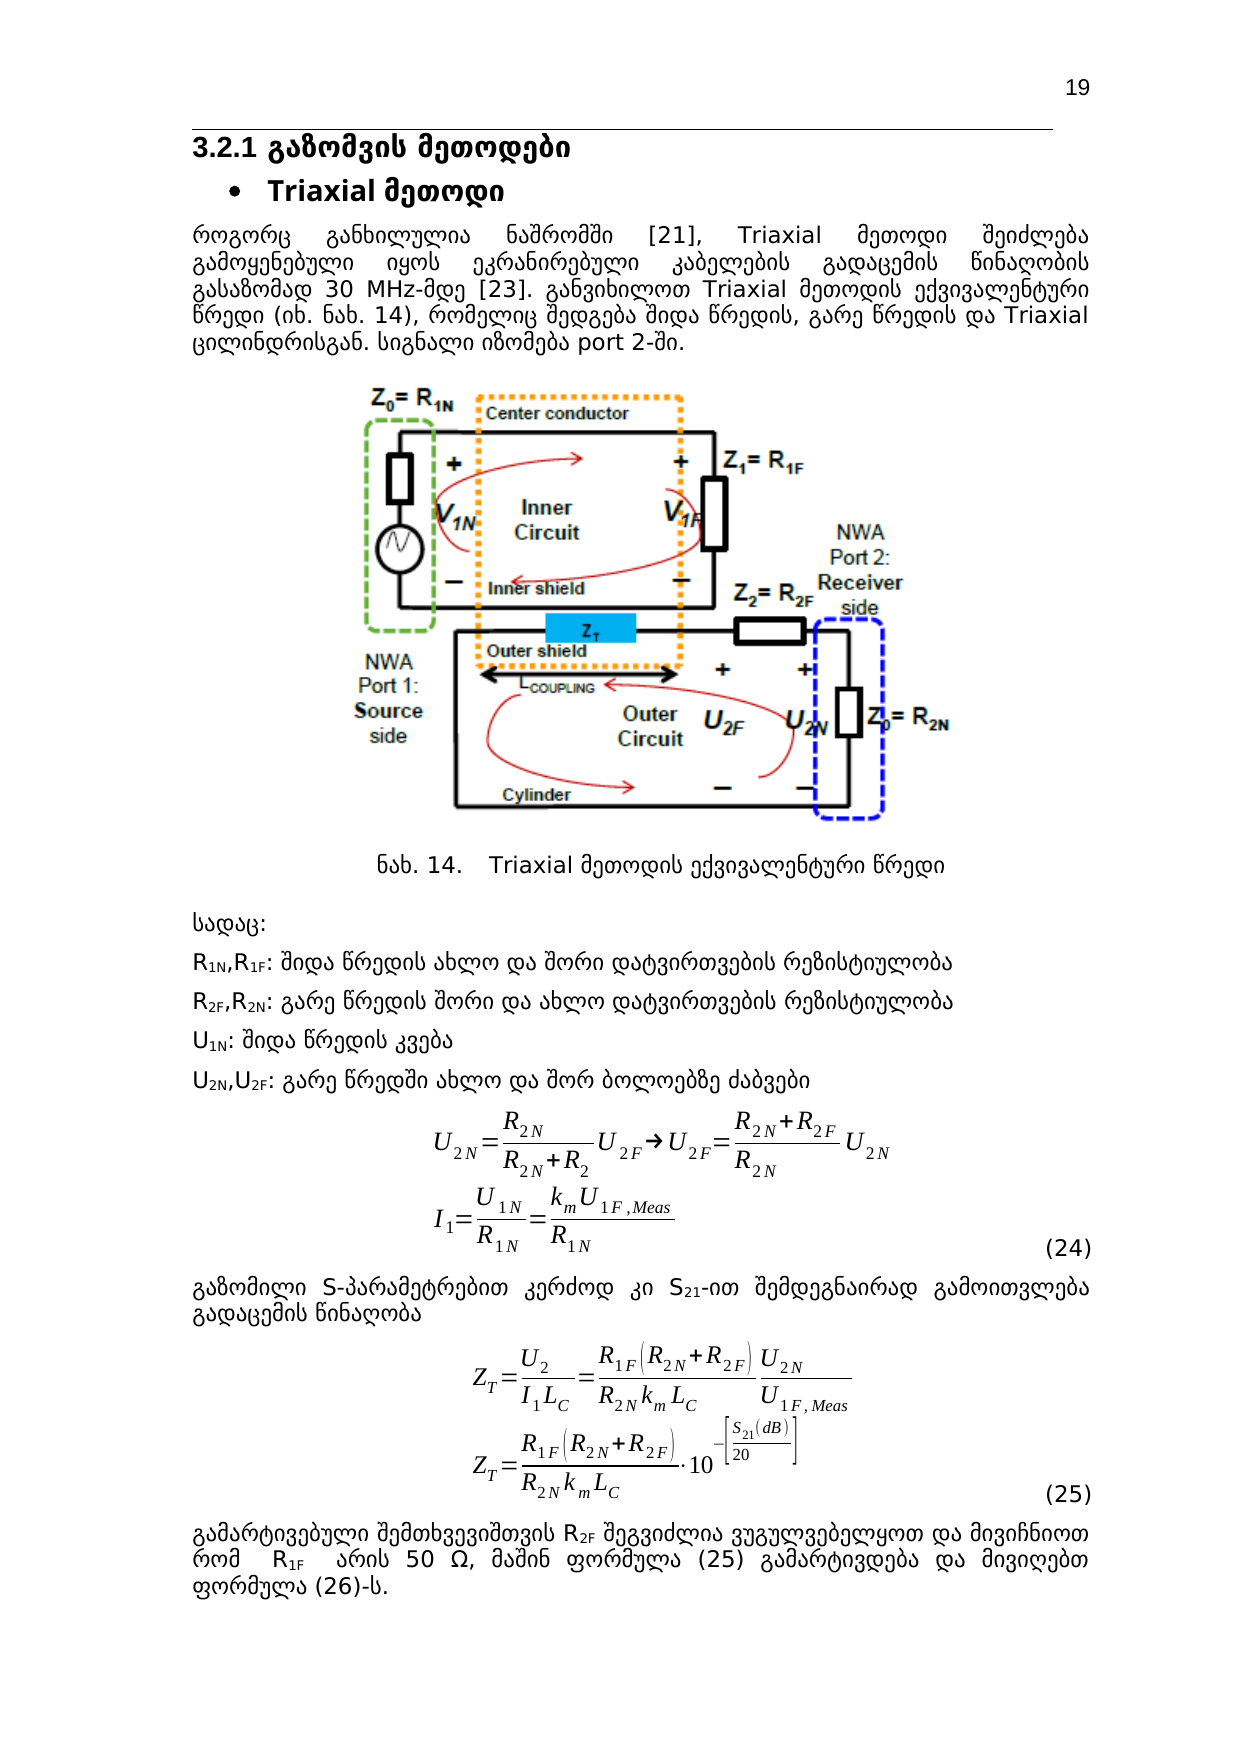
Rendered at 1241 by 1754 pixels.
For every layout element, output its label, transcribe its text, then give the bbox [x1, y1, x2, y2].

text გამარტივებული შემთხვევიშთვის R2F შეგვიძლია ვუგულვებელყოთ და მივიჩნიოთ რომ R1F არის 50 Ω, მაშინ ფორმულა (25) გამარტივდება და მივიღებთ ფორმულა (26)-ს. [192, 1520, 1090, 1600]
text გაზომილი S-პარამეტრებით კერძოდ კი S21-ით შემდეგნაირად გამოითვლება გადაცემის წინაღობა [192, 1274, 1090, 1327]
subtitle გაზომვის მეთოდები [192, 130, 1090, 164]
table_cell Triaxial მეთოდის ექვივალენტური წრედი [192, 840, 1092, 904]
list Triaxial მეთოდი [229, 170, 1090, 210]
text სადაც: [192, 910, 1090, 937]
text U1N: შიდა წრედის კვება [192, 1028, 1090, 1054]
text R2F,R2N: გარე წრედის შორი და ახლო დატვირთვების რეზისტიულობა [192, 988, 1090, 1015]
table_header [192, 368, 1092, 840]
text U2N,U2F: გარე წრედში ახლო და შორ ბოლოებზე ძაბვები [192, 1067, 1090, 1093]
text R1N,R1F: შიდა წრედის ახლო და შორი დატვირთვების რეზისტიულობა [192, 949, 1090, 976]
text (24) [192, 1106, 1090, 1261]
text როგორც განხილულია ნაშრომში [21], Triaxial მეთოდი შეიძლება გამოყენებული იყოს ეკრანირებული კაბელების გადაცემის წინაღობის გასაზომად 30 MHz-მდე [23]. განვიხილოთ Triaxial მეთოდის ექვივალენტური წრედი (იხ. ნახ. 14), რომელიც შედგება შიდა წრედის, გარე წრედის და Triaxial ცილინდრისგან. სიგნალი იზომება port 2-ში. [192, 222, 1090, 356]
text (25) [192, 1340, 1090, 1507]
